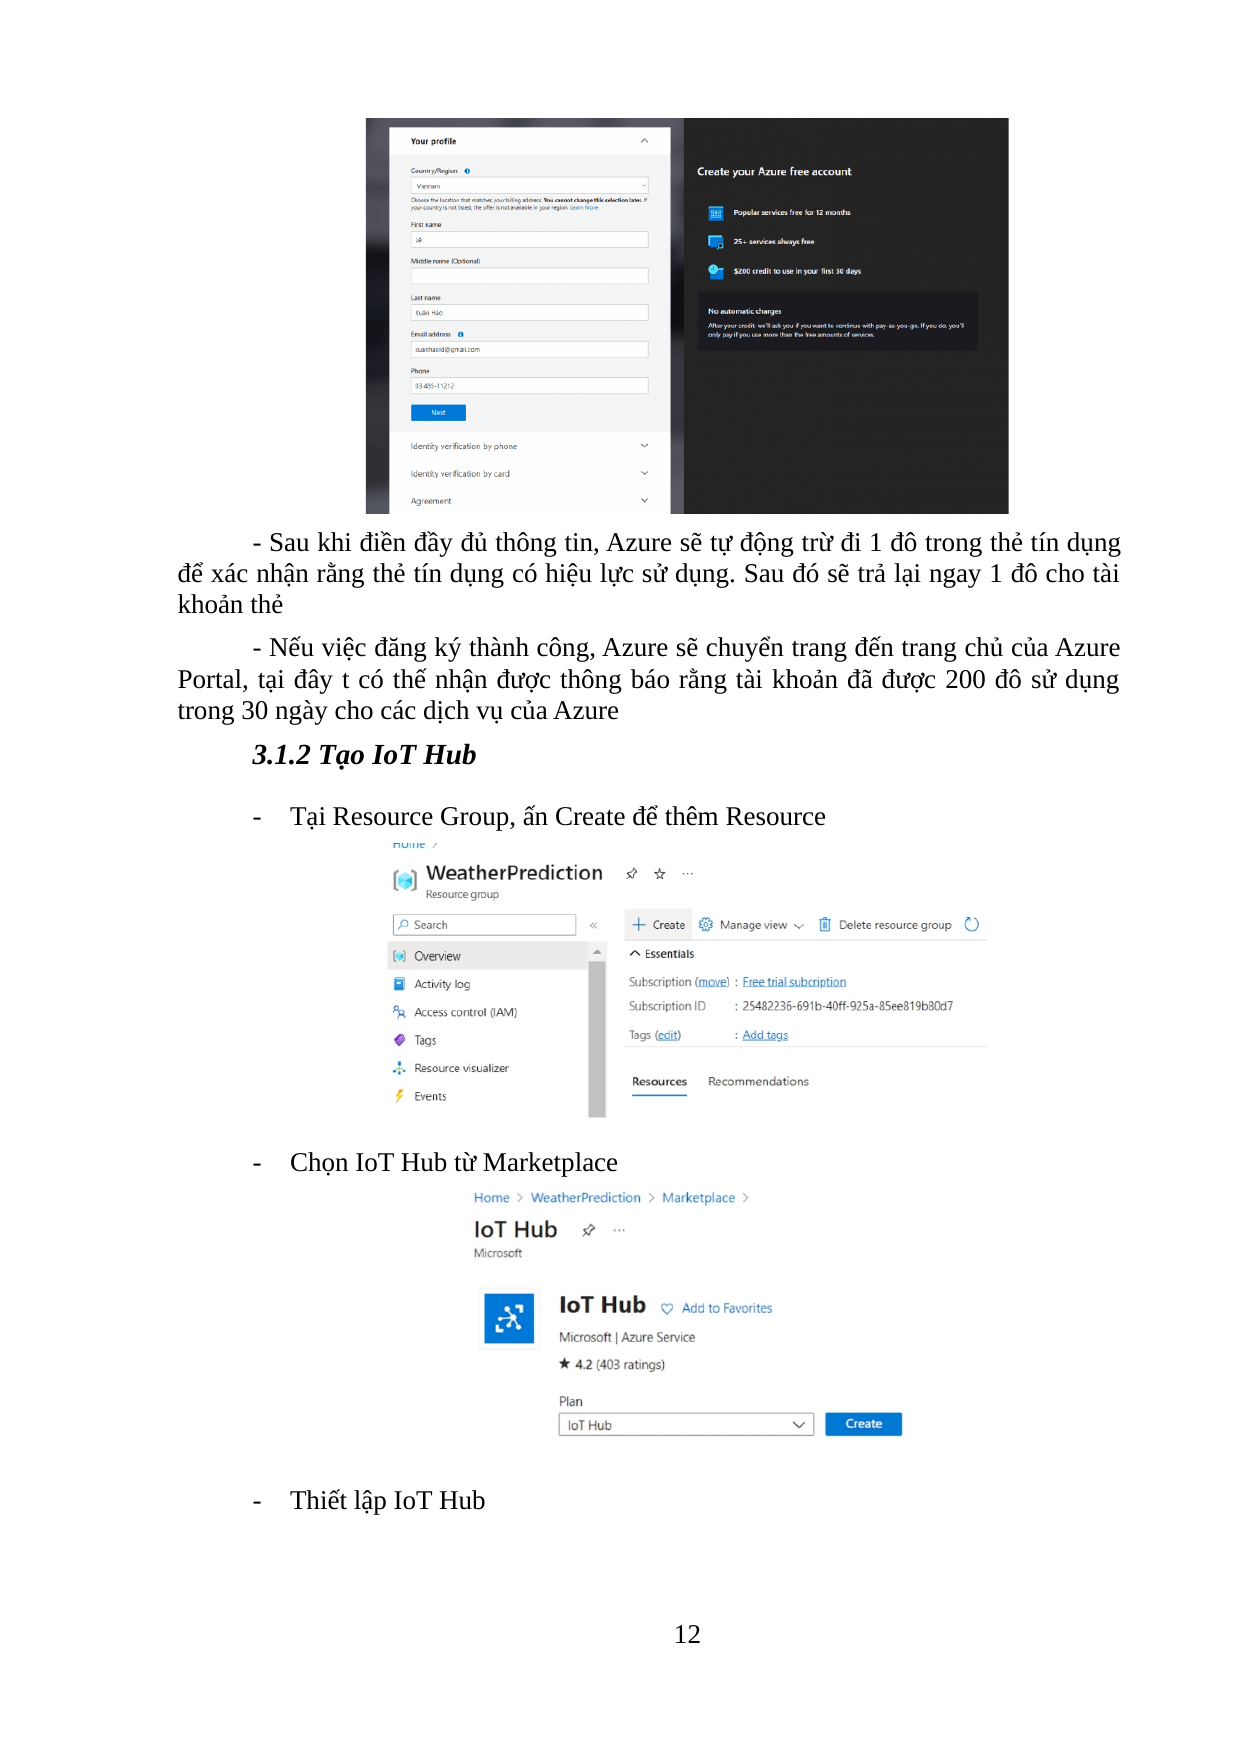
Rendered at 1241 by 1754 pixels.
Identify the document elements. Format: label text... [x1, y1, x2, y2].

text - Nếu việc đăng ký thành công, Azure sẽ chuyển trang đến trang chủ của Azure Portal, tại đây t có thế nhận được thông báo rằng tài khoản đã được 200 đô sử dụng trong 30 ngày cho các dịch vụ của Azure [177, 632, 1122, 725]
list Tại Resource Group, ấn Create để thêm Resource [252, 800, 1122, 831]
picture [365, 118, 1009, 514]
subtitle 3.1.2 Tạo IoT Hub [177, 737, 1122, 771]
picture [387, 843, 988, 1118]
list Chọn IoT Hub từ Marketplace [252, 1147, 1122, 1178]
text - Sau khi điền đầy đủ thông tin, Azure sẽ tự động trừ đi 1 đô trong thẻ tín dụng để xác nhận rằng thẻ tín dụng có hiệu lực sử dụng. Sau đó sẽ trả lại ngay 1 đô cho tài khoản thẻ [177, 526, 1122, 619]
list Thiết lập IoT Hub [252, 1484, 1122, 1516]
picture [455, 1190, 919, 1456]
